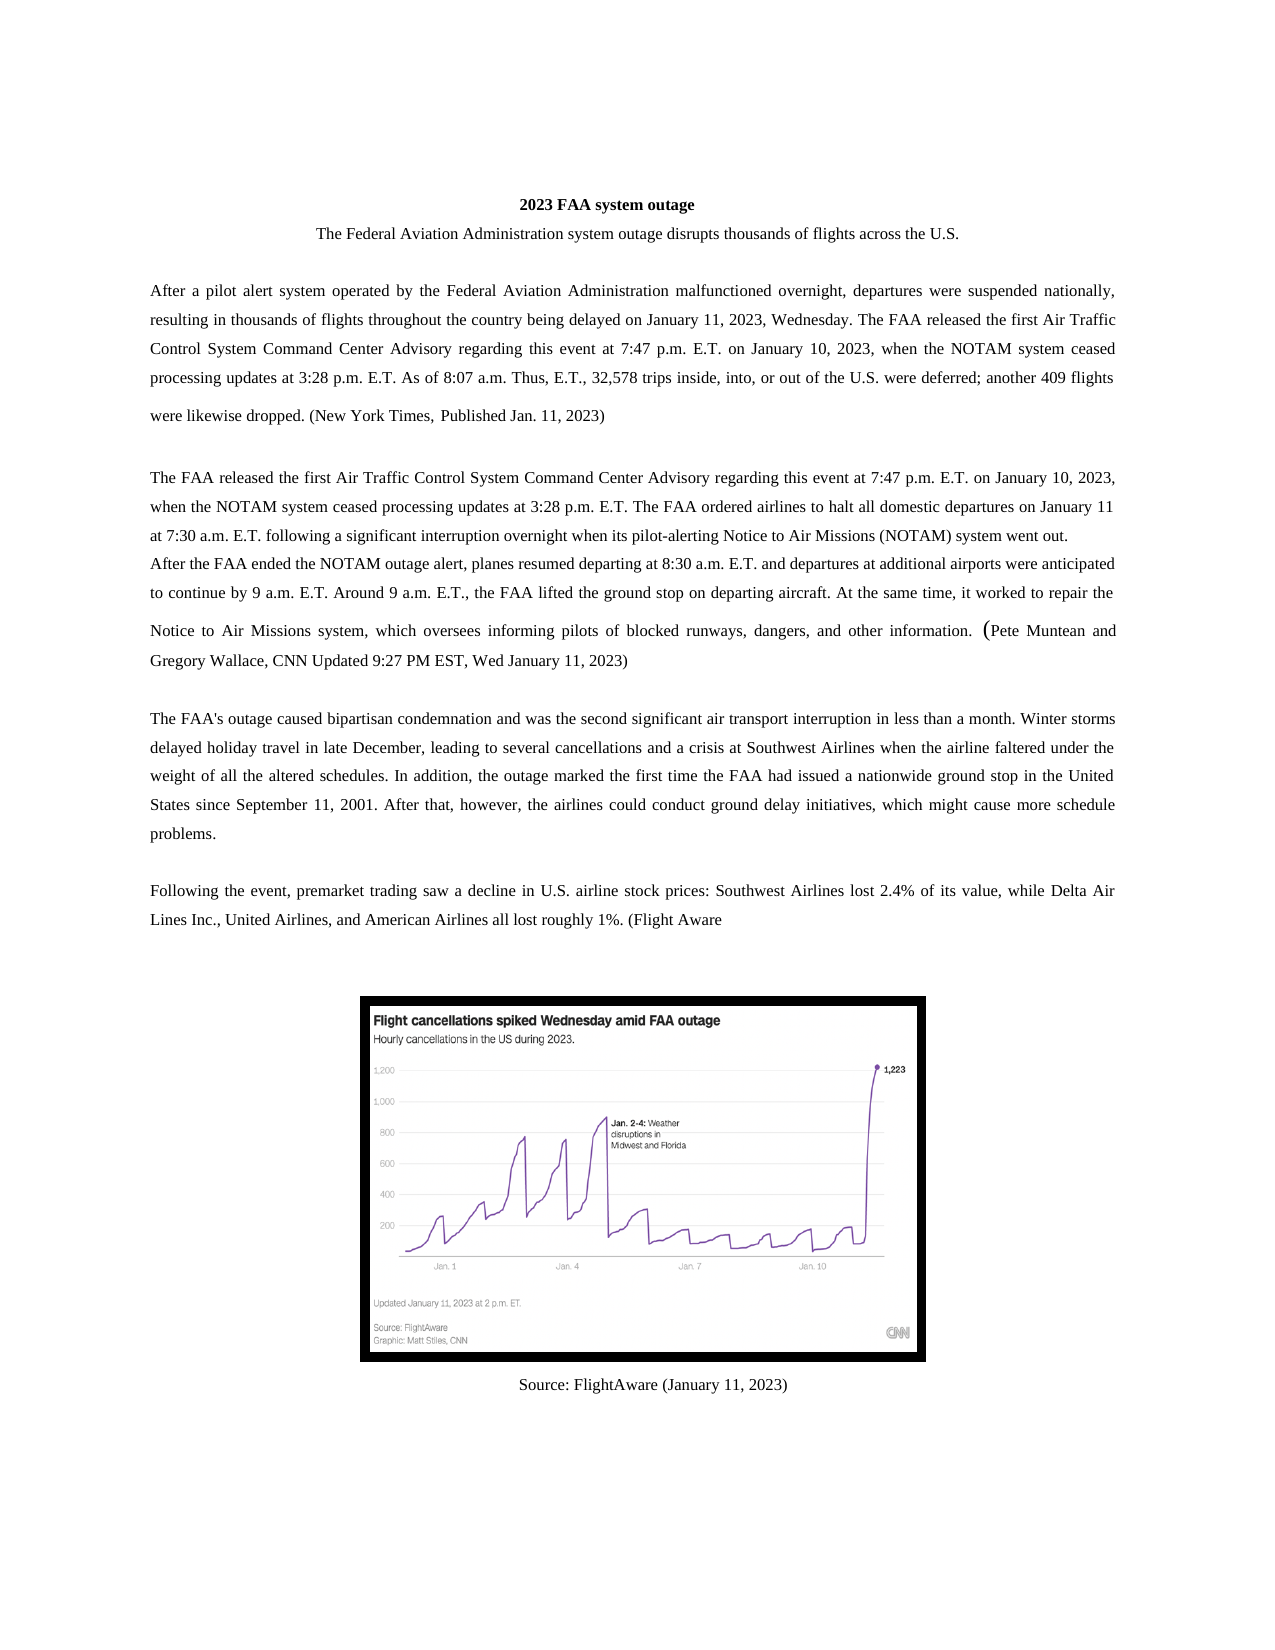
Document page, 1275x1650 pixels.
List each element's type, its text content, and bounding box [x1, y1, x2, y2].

text After the FAA ended the NOTAM outage alert, planes resumed departing at 8:30 a.m. E.T. and departures at additional airports were anticipated to continue by 9 a.m. E.T. Around 9 a.m. E.T., the FAA lifted the ground stop on departing aircraft. At the same time, it worked to repair the Notice to Air Missions system, which oversees informing pilots of blocked runways, dangers, and other information. (Pete Muntean and Gregory Wallace, CNN Updated 9:27 PM EST, Wed January 11, 2023) [150, 554, 1117, 670]
text The FAA released the first Air Traffic Control System Command Center Advisory regarding this event at 7:47 p.m. E.T. on January 10, 2023, when the NOTAM system ceased processing updates at 3:28 p.m. E.T. The FAA ordered airlines to halt all domestic departures on January 11 at 7:30 a.m. E.T. following a significant interruption overnight when its pilot-alerting Notice to Air Missions (NOTAM) system went out. [150, 468, 1117, 544]
text The Federal Aviation Administration system outage disrupts thousands of flights across the U.S. [135, 224, 1139, 243]
text Source: FlightAware (January 11, 2023) [510, 1375, 1104, 1394]
text After a pilot alert system operated by the Federal Aviation Administration malfunctioned overnight, departures were suspended nationally, resulting in thousands of flights throughout the country being delayed on January 11, 2023, Wednesday. The FAA released the first Air Traffic Control System Command Center Advisory regarding this event at 7:47 p.m. E.T. on January 10, 2023, when the NOTAM system ceased processing updates at 3:28 p.m. E.T. As of 8:07 a.m. Thus, E.T., 32,578 trips inside, into, or out of the U.S. were deferred; another 409 flights were likewise dropped. (New York Times, Published Jan. 11, 2023) [150, 281, 1117, 426]
picture [370, 1006, 917, 1352]
text 2023 FAA system outage [135, 195, 1058, 214]
text The FAA's outage caused bipartisan condemnation and was the second significant air transport interruption in less than a month. Winter storms delayed holiday travel in late December, leading to several cancellations and a crisis at Southwest Airlines when the airline faltered under the weight of all the altered schedules. In addition, the outage marked the first time the FAA had issued a nationwide ground stop in the United States since September 11, 2001. After that, however, the airlines could conduct ground delay initiatives, which might cause more schedule problems. [150, 709, 1117, 843]
text Following the event, premarket trading saw a decline in U.S. airline stock prices: Southwest Airlines lost 2.4% of its value, while Delta Air Lines Inc., United Airlines, and American Airlines all lost roughly 1%. (Flight Aware [150, 881, 1117, 929]
